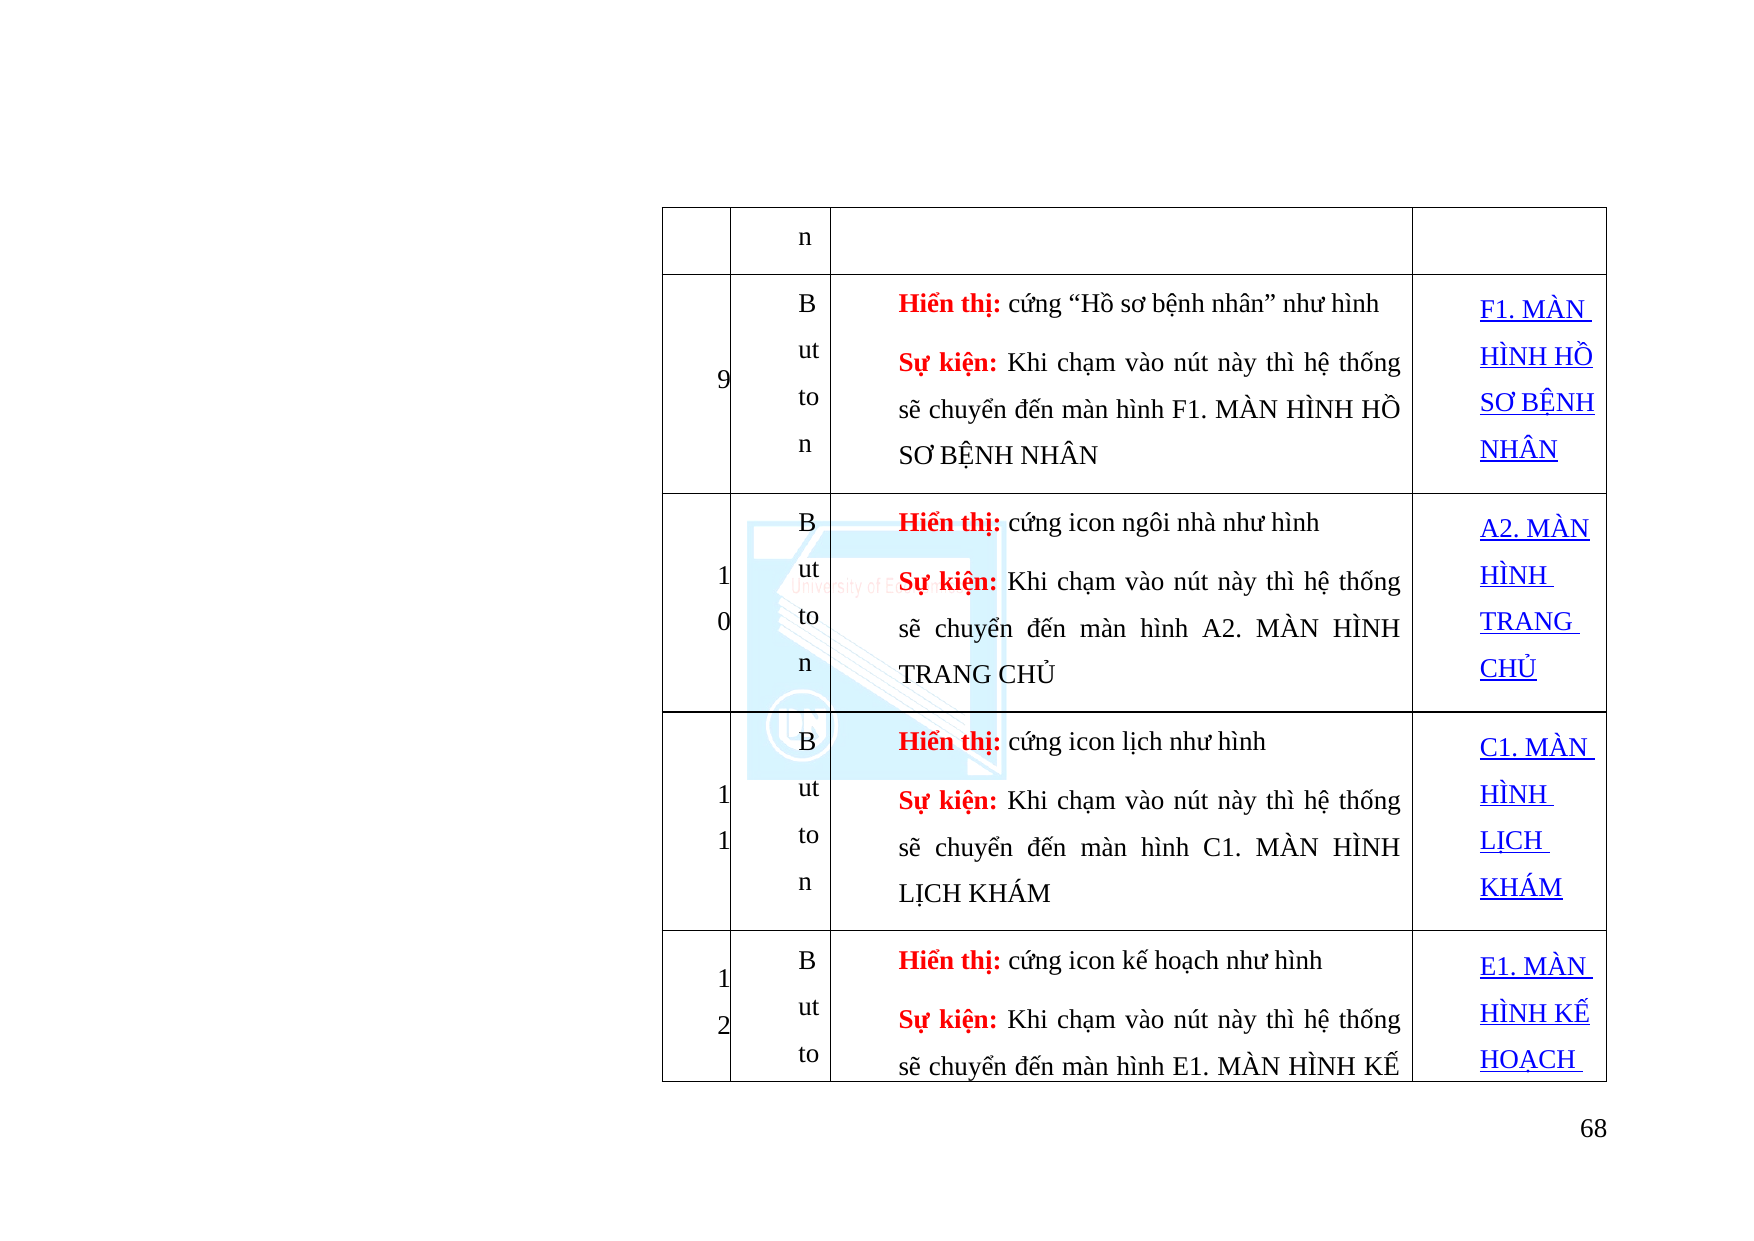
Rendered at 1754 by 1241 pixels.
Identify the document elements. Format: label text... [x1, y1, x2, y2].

table_cell Button [731, 275, 830, 492]
table_cell C1. MÀN HÌNH LỊCH KHÁM [1413, 713, 1606, 930]
table_cell Button [731, 494, 830, 711]
table_cell Button [731, 931, 830, 1081]
table_cell 12 [663, 931, 730, 1081]
table_cell Hiển thị: cứng icon lịch như hình Sự kiện: Khi chạm vào nút này thì hệ thống sẽ chuyển đến màn hình C1. MÀN HÌNH LỊCH KHÁM [831, 713, 1412, 930]
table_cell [831, 931, 1412, 1081]
table_cell 11 [663, 713, 730, 930]
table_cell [1413, 931, 1606, 1081]
table_cell Hiển thị: cứng “Hồ sơ bệnh nhân” như hình Sự kiện: Khi chạm vào nút này thì hệ thống sẽ chuyển đến màn hình F1. MÀN HÌNH HỒ SƠ BỆNH NHÂN [831, 275, 1412, 492]
table_cell Hiển thị: cứng icon ngôi nhà như hình Sự kiện: Khi chạm vào nút này thì hệ thống sẽ chuyển đến màn hình A2. MÀN HÌNH TRANG CHỦ [831, 494, 1412, 711]
table_cell 8 [663, 208, 730, 273]
table_cell F1. MÀN HÌNH HỒ SƠ BỆNH NHÂN [1413, 275, 1606, 492]
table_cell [831, 208, 1412, 273]
table_cell 10 [663, 494, 730, 711]
table_cell Button [731, 713, 830, 930]
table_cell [1413, 208, 1606, 273]
table_cell Button [731, 208, 830, 273]
table_cell 9 [663, 275, 730, 492]
table_cell A2. MÀN HÌNH TRANG CHỦ [1413, 494, 1606, 711]
